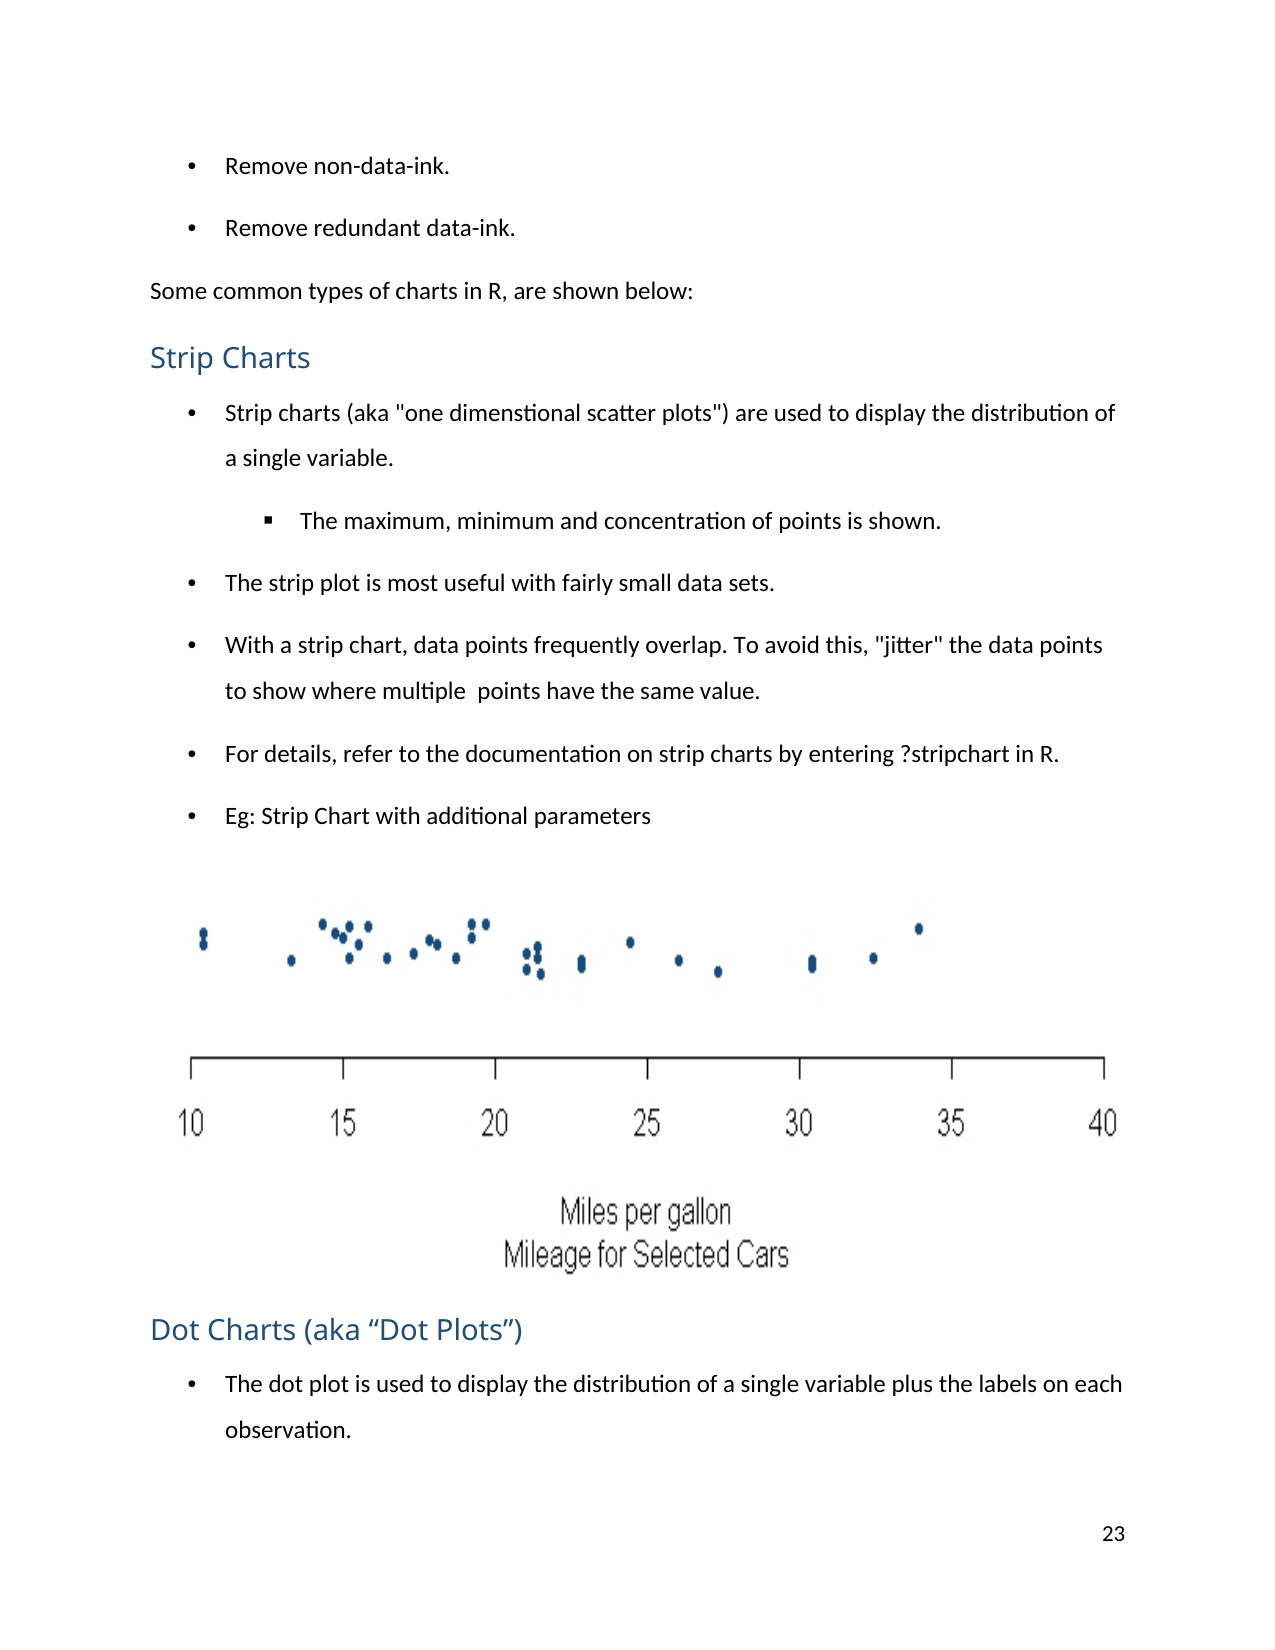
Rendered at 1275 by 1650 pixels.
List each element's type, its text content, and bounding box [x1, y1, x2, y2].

text Some common types of charts in R, are shown below: [150, 275, 1125, 305]
list The strip plot is most useful with fairly small data sets. [187, 567, 1125, 598]
list Eg: Strip Chart with additional parameters [187, 800, 1125, 831]
list With a strip chart, data points frequently overlap. To avoid this, "jitter" the data points to show where multiple points have the same value. [187, 629, 1125, 706]
list Remove redundant data-ink. [187, 212, 1125, 243]
list The dot plot is used to display the distribution of a single variable plus the labels on each observation. [187, 1368, 1125, 1444]
subtitle Strip Charts [150, 337, 1125, 377]
list For details, refer to the documentation on strip charts by entering ?stripchart in R. [187, 738, 1125, 768]
subtitle Dot Charts (aka “Dot Plots”) [150, 1309, 1125, 1348]
picture [150, 862, 1147, 1279]
list Strip charts (aka "one dimenstional scatter plots") are used to display the distribution of a single variable. [187, 397, 1125, 473]
list The maximum, minimum and concentration of points is shown. [262, 505, 1125, 535]
list Remove non-data-ink. [187, 150, 1125, 181]
